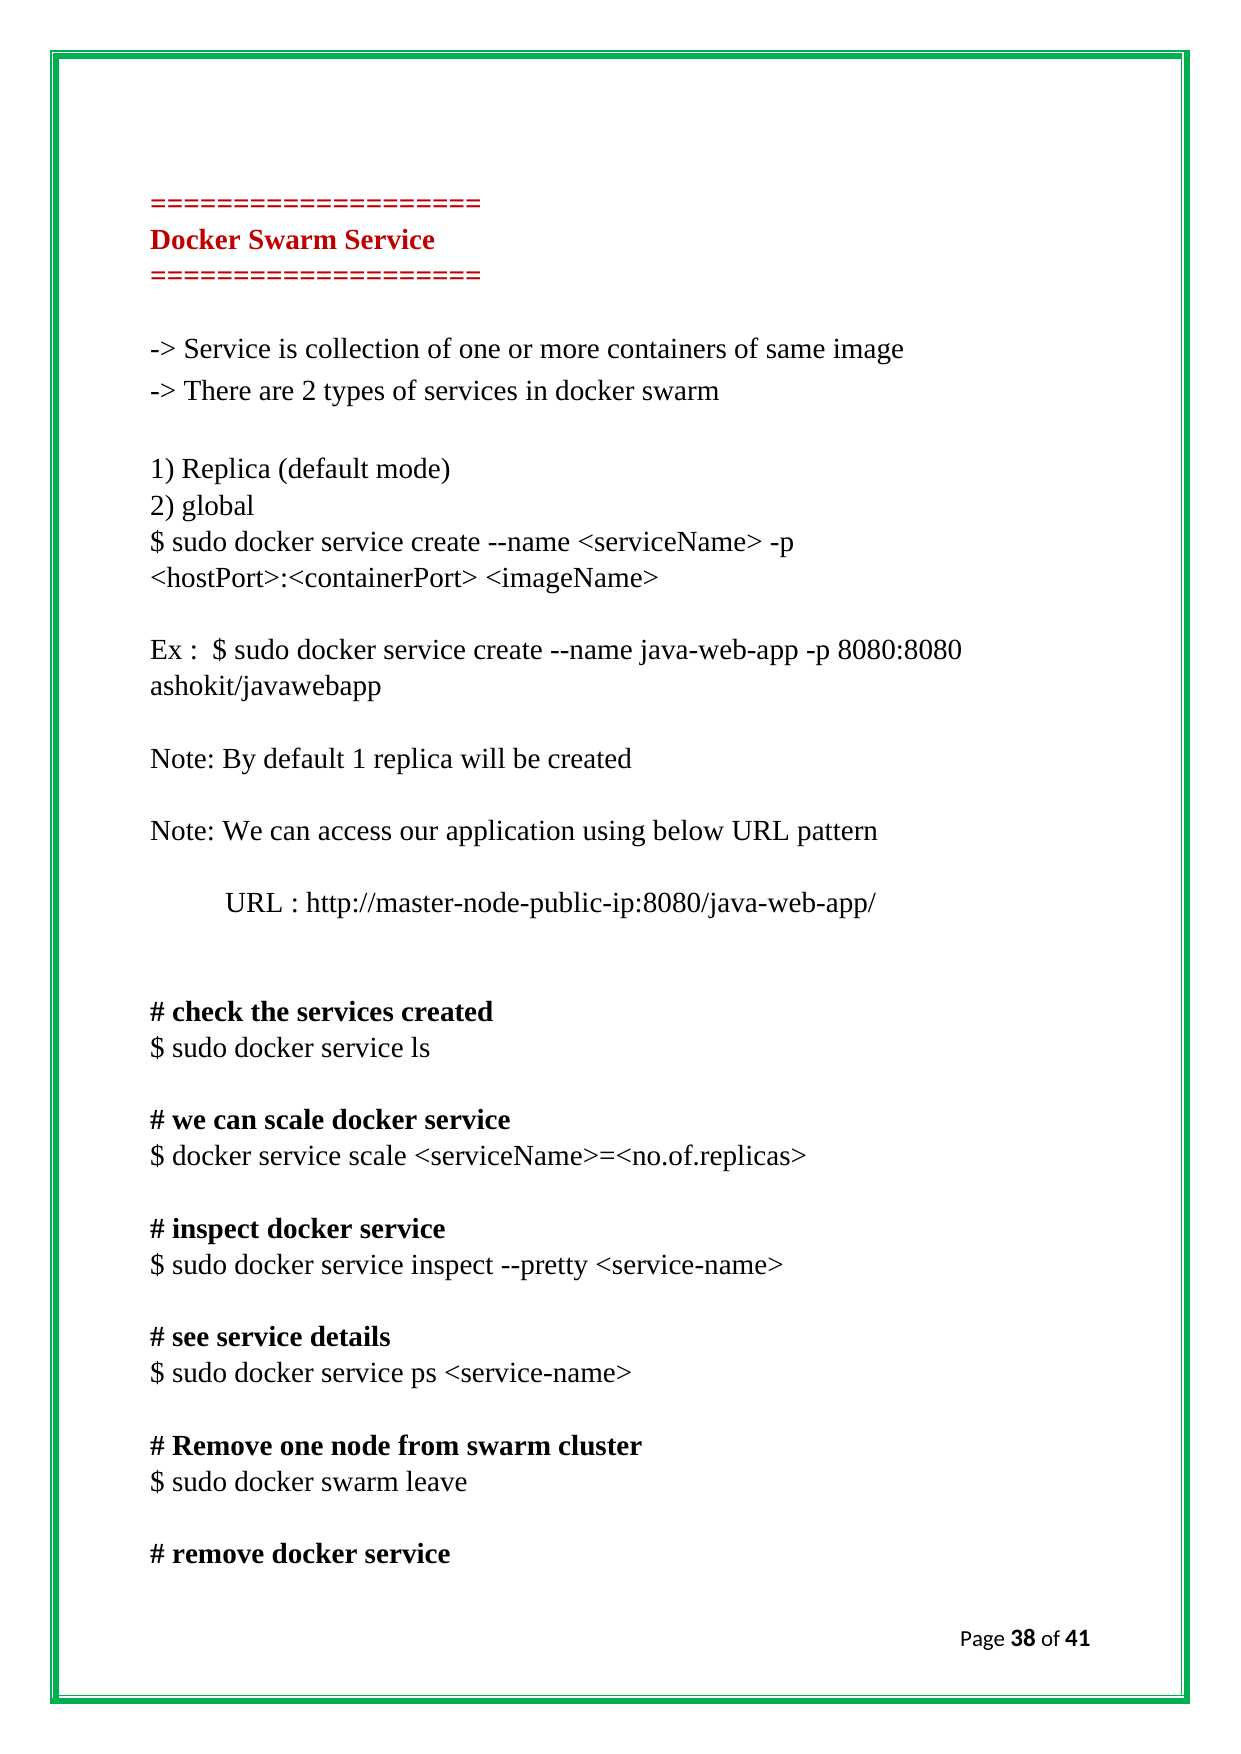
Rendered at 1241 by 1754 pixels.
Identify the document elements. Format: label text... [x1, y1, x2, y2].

text Ex : $ sudo docker service create --name java-web-app -p 8080:8080 ashokit/javawebapp [150, 632, 1090, 702]
text Docker Swarm Service [150, 222, 1090, 256]
text Note: By default 1 replica will be created [150, 741, 1090, 774]
text # remove docker service [150, 1536, 1090, 1569]
text ==================== [150, 186, 1090, 220]
text # check the services created [150, 994, 1090, 1027]
text $ sudo docker service inspect --pretty <service-name> [150, 1247, 1090, 1280]
text $ sudo docker service ps <service-name> [150, 1355, 1090, 1389]
text URL : http://master-node-public-ip:8080/java-web-app/ [150, 885, 1090, 919]
text ==================== [150, 258, 1090, 292]
text 1) Replica (default mode) [150, 452, 1090, 485]
text $ sudo docker swarm leave [150, 1464, 1090, 1497]
text 2) global [150, 488, 1090, 521]
text # see service details [150, 1319, 1090, 1353]
text # we can scale docker service [150, 1102, 1090, 1136]
text # Remove one node from swarm cluster [150, 1428, 1090, 1461]
text -> There are 2 types of services in docker swarm [150, 373, 1090, 407]
text -> Service is collection of one or more containers of same image [150, 331, 1090, 364]
text # inspect docker service [150, 1211, 1090, 1244]
text $ docker service scale <serviceName>=<no.of.replicas> [150, 1138, 1090, 1172]
text $ sudo docker service ls [150, 1030, 1090, 1063]
text Note: We can access our application using below URL pattern [150, 813, 1090, 847]
text $ sudo docker service create --name <serviceName> -p <hostPort>:<containerPort> <imageName> [150, 524, 1090, 594]
